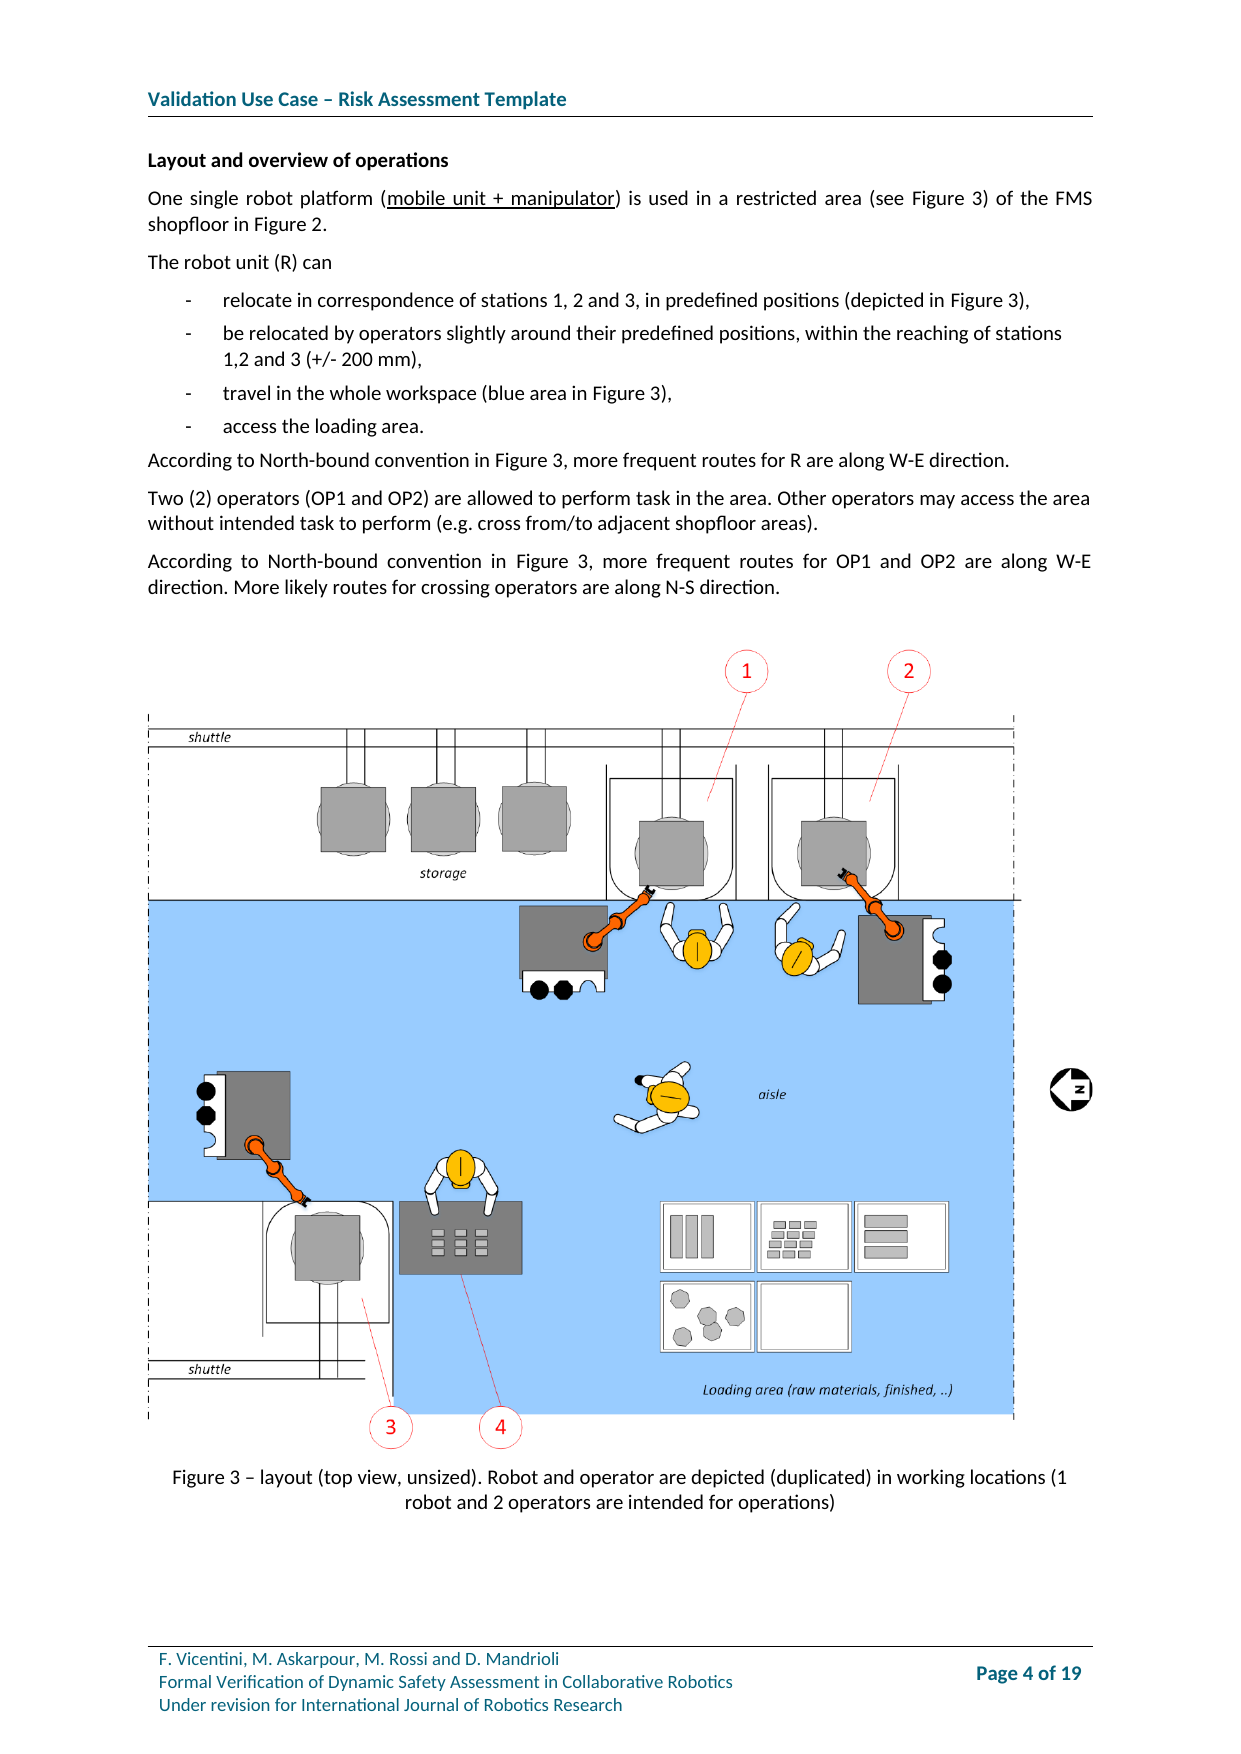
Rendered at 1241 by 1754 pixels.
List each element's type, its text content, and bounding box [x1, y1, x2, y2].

picture [315, 1699, 321, 1711]
picture [533, 1676, 539, 1688]
list relocate in correspondence of stations 1, 2 and 3, in predefined positions (depicted in Figure 3), [185, 287, 1093, 312]
picture [274, 1701, 280, 1711]
text Figure 3 – layout (top view, unsized). Robot and operator are depicted (duplicated) in working locations (1 robot and 2 operators are intended for operations) [148, 1464, 1093, 1515]
picture [147, 649, 1093, 1452]
text According to North-bound convention in Figure 3, more frequent routes for OP1 and OP2 are along W-E direction. More likely routes for crossing operators are along N-S direction. [148, 548, 1093, 599]
text Two (2) operators (OP1 and OP2) are allowed to perform task in the area. Other operators may access the area without intended task to perform (e.g. cross from/to adjacent shopfloor areas). [148, 485, 1093, 536]
list access the loading area. [185, 413, 1093, 439]
picture [613, 1698, 617, 1711]
text One single robot platform (mobile unit + manipulator) is used in a restricted area (see Figure 3) of the FMS shopfloor in Figure 2. [148, 186, 1093, 236]
picture [356, 1699, 363, 1711]
text According to North-bound convention in Figure 3, more frequent routes for R are along W-E direction. [148, 447, 1093, 473]
list be relocated by operators slightly around their predefined positions, within the reaching of stations 1,2 and 3 (+/- 200 mm), [185, 321, 1093, 371]
picture [415, 1678, 421, 1688]
list travel in the whole workspace (blue area in Figure 3), [185, 380, 1093, 405]
text Layout and overview of operations [148, 148, 1093, 173]
text The robot unit (R) can [148, 249, 1093, 274]
picture [600, 1675, 604, 1688]
